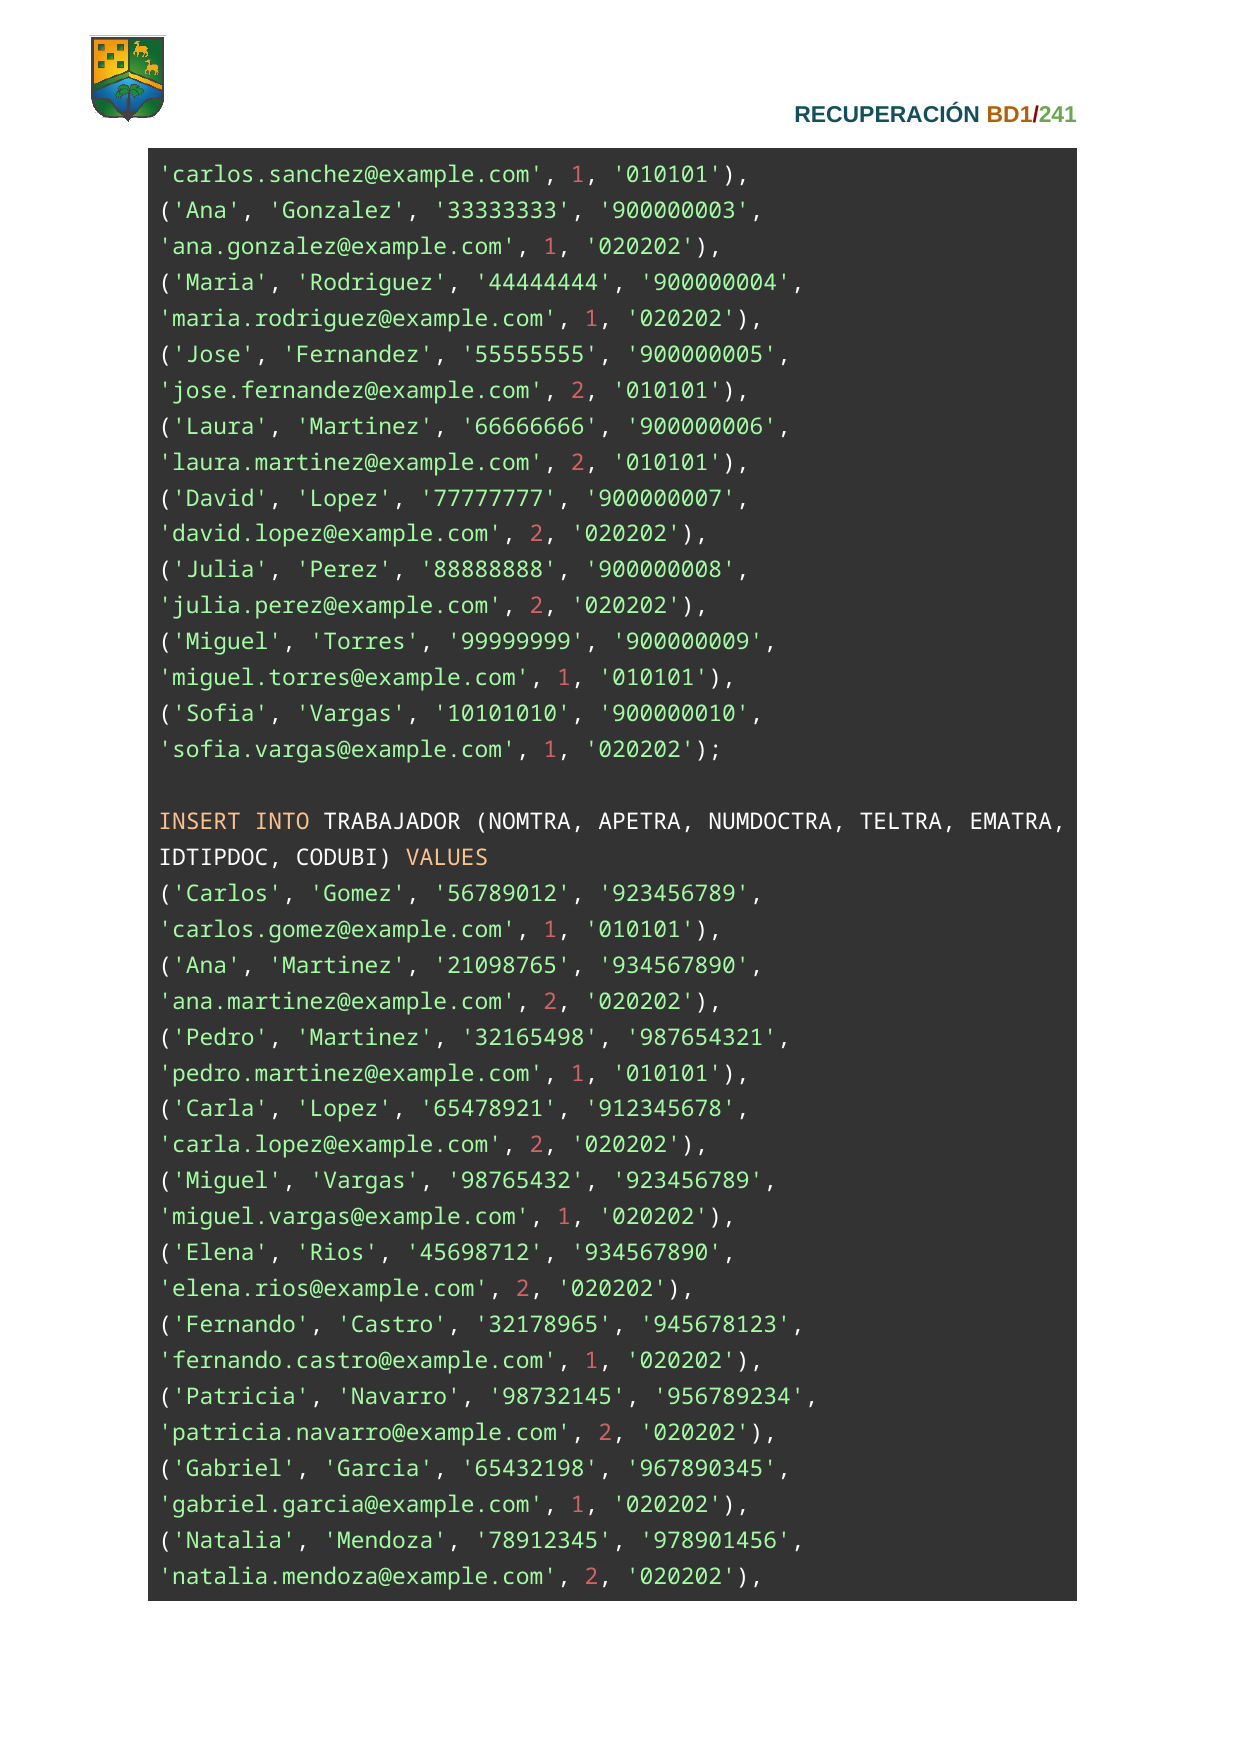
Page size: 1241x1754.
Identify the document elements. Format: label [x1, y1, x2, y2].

picture [78, 31, 175, 127]
table_header [148, 148, 1077, 1601]
